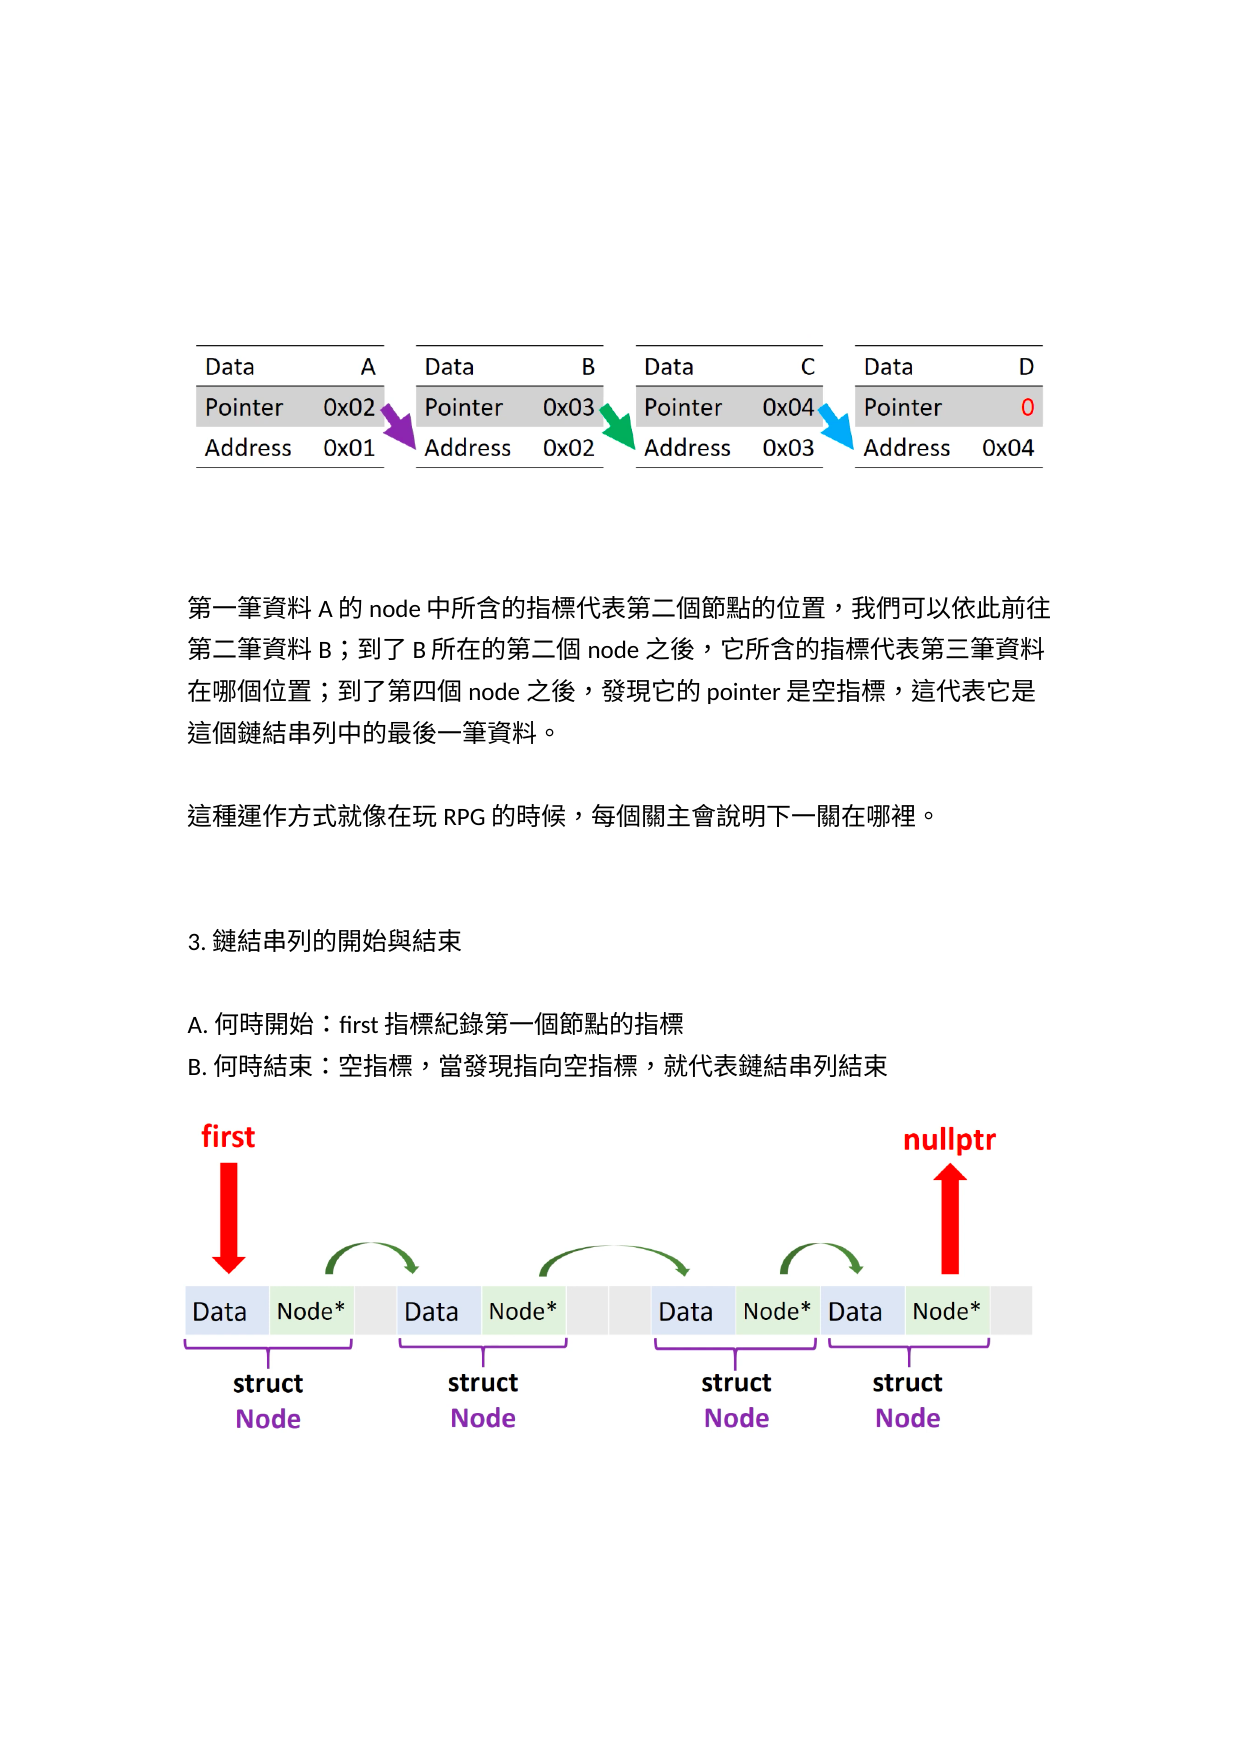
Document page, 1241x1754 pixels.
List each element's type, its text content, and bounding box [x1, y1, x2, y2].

text 這種運作方式就像在玩 RPG 的時候，每個關主會說明下一關在哪裡。 [187, 794, 1053, 835]
picture [177, 1105, 1042, 1436]
subtitle 3. 鏈結串列的開始與結束 [187, 919, 1053, 960]
text 第一筆資料 A 的 node 中所含的指標代表第二個節點的位置，我們可以依此前往第二筆資料 B；到了 B 所在的第二個 node 之後，它所含的指標代表第三筆資料在哪個位置；到了第四個 node 之後，發現它的 pointer 是空指標，這代表它是這個鏈結串列中的最後一筆資料。 [187, 585, 1053, 752]
text A. 何時開始：first 指標紀錄第一個節點的指標 [187, 1002, 1053, 1044]
text B. 何時結束：空指標，當發現指向空指標，就代表鏈結串列結束 [187, 1044, 1053, 1085]
picture [187, 334, 1053, 480]
